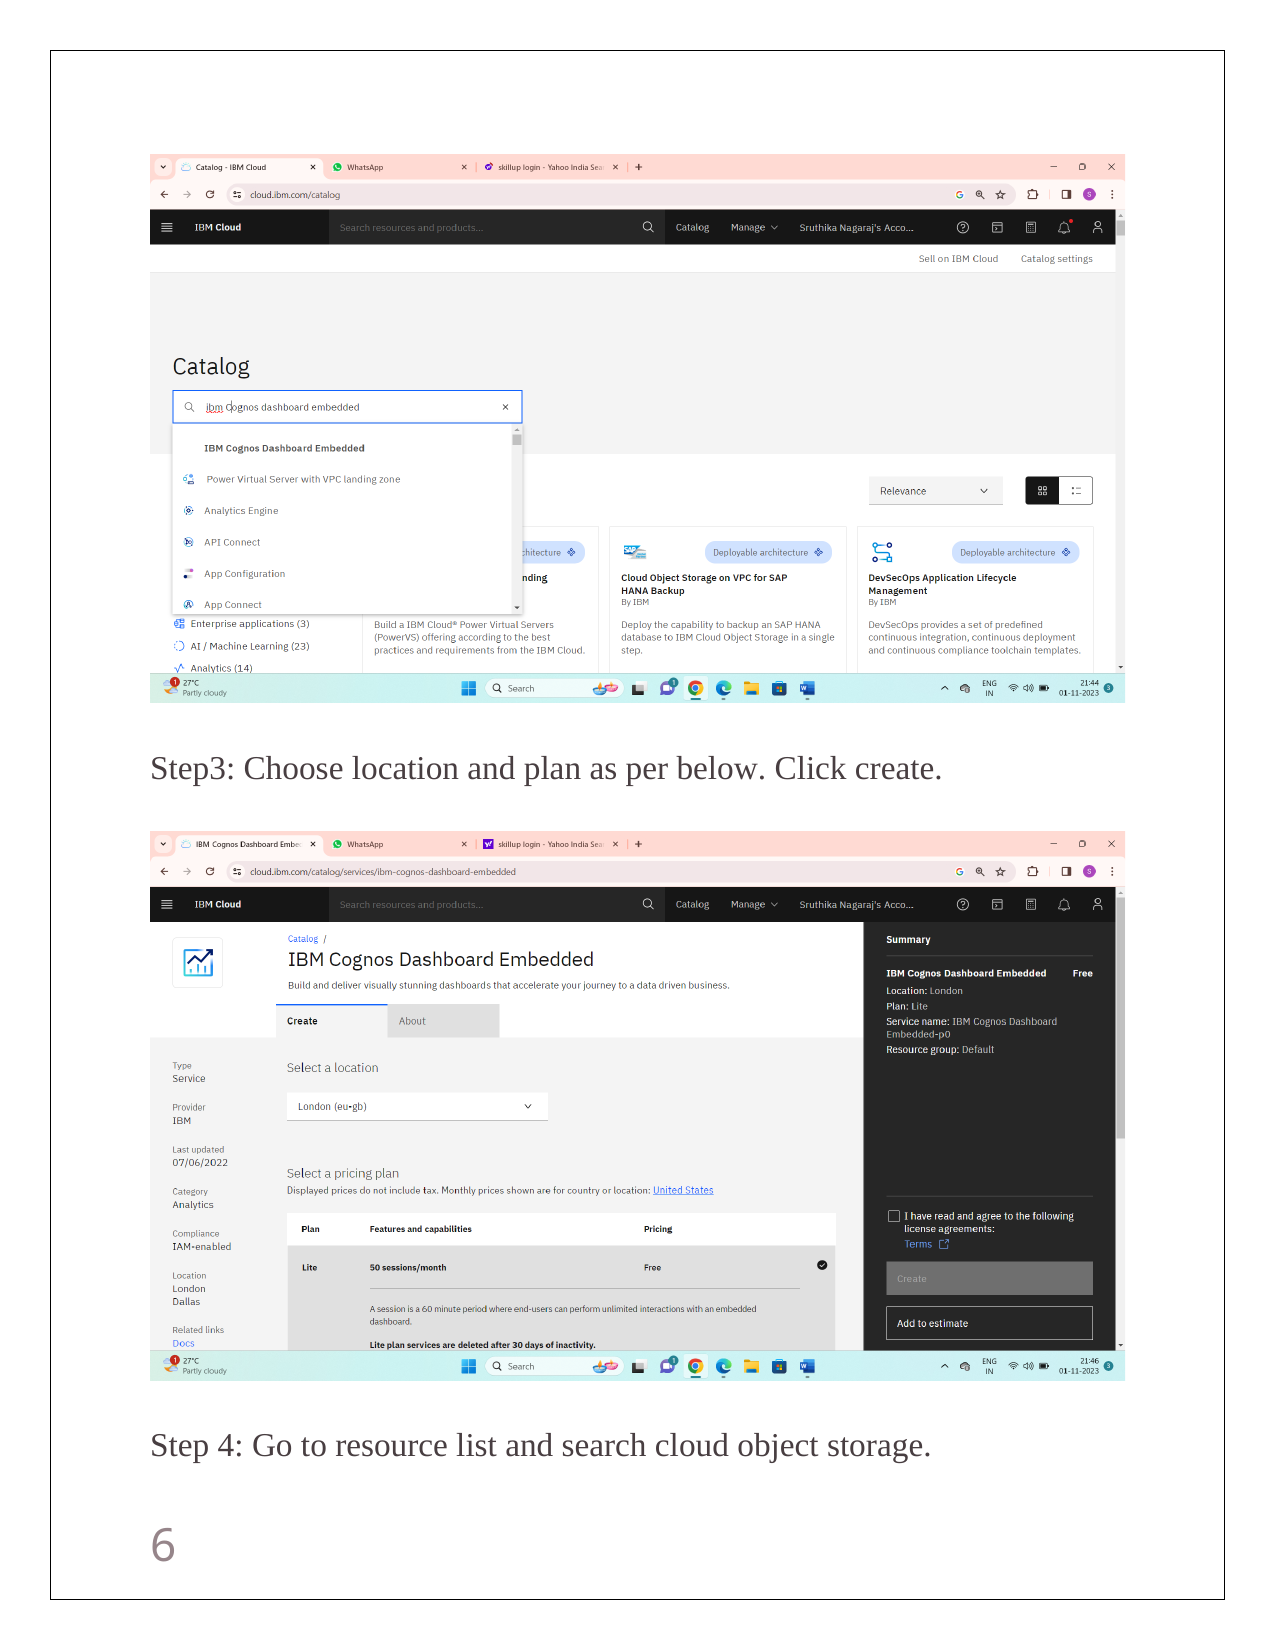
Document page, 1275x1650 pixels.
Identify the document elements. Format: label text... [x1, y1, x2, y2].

text Step3: Choose location and plan as per below. Click create. [150, 748, 1125, 787]
picture [150, 154, 1125, 703]
text Step 4: Go to resource list and search cloud object storage. [150, 1426, 1125, 1464]
picture [150, 831, 1125, 1381]
